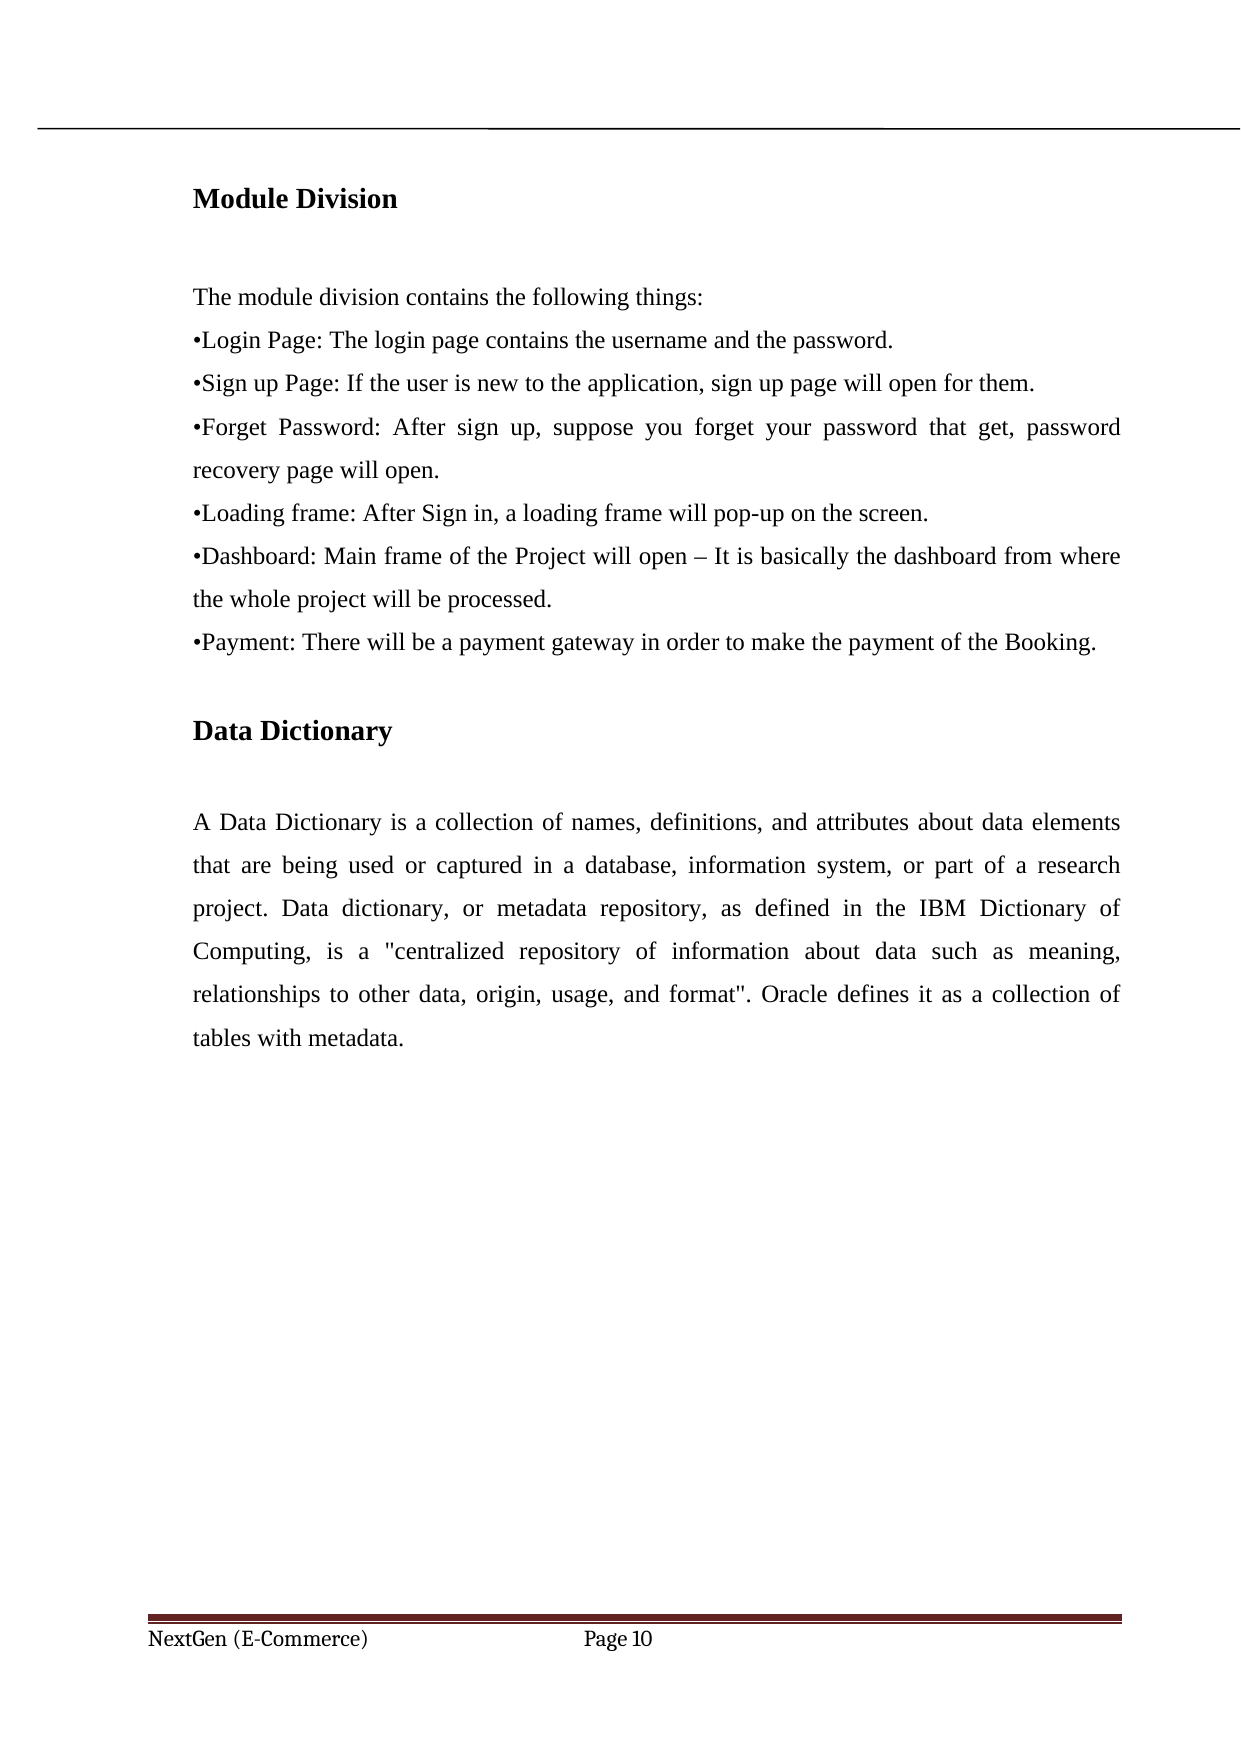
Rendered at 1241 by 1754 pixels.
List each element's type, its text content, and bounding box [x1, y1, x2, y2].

list •Sign up Page: If the user is new to the application, sign up page will open for them. [193, 368, 1122, 397]
list •Dashboard: Main frame of the Project will open – It is basically the dashboard from where the whole project will be processed. [193, 541, 1122, 613]
list Module Division [193, 182, 1122, 215]
list •Payment: There will be a payment gateway in order to make the payment of the Booking. [193, 627, 1122, 656]
list •Forget Password: After sign up, suppose you forget your password that get, password recovery page will open. [193, 412, 1122, 483]
list •Login Page: The login page contains the username and the password. [193, 325, 1122, 354]
list Data Dictionary [193, 713, 1122, 747]
list •Loading frame: After Sign in, a loading frame will pop-up on the screen. [193, 498, 1122, 527]
list The module division contains the following things: [193, 282, 1122, 311]
list A Data Dictionary is a collection of names, definitions, and attributes about data elements that are being used or captured in a database, information system, or part of a research project. Data dictionary, or metadata repository, as defined in the IBM Dictionary of Computing, is a "centralized repository of information about data such as meaning, relationships to other data, origin, usage, and format". Oracle defines it as a collection of tables with metadata. [193, 807, 1122, 1051]
